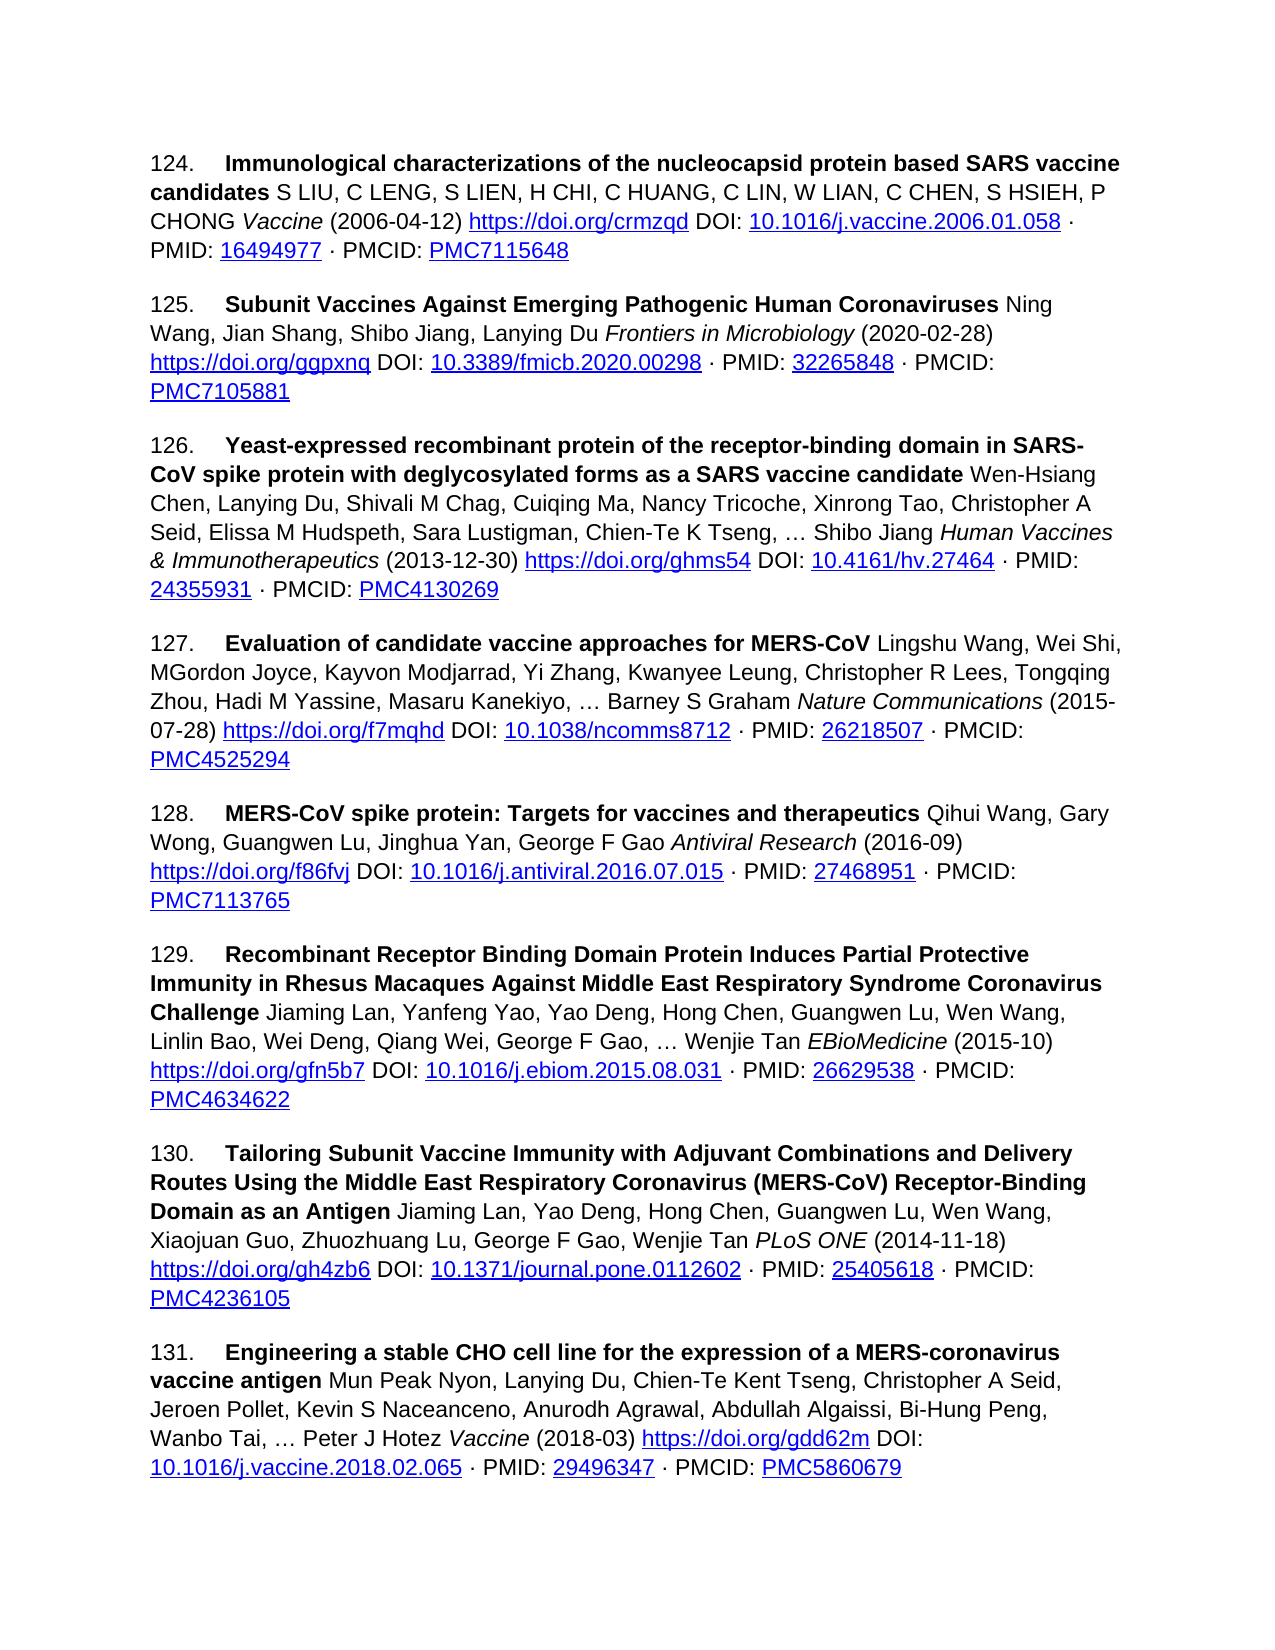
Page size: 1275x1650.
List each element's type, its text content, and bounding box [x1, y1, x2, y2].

text 124. Immunological characterizations of the nucleocapsid protein based SARS vaccine candidates S LIU, C LENG, S LIEN, H CHI, C HUANG, C LIN, W LIAN, C CHEN, S HSIEH, P CHONG Vaccine (2006-04-12) https://doi.org/crmzqd DOI: 10.1016/j.vaccine.2006.01.058 · PMID: 16494977 · PMCID: PMC7115648 [150, 150, 1125, 263]
text 129. Recombinant Receptor Binding Domain Protein Induces Partial Protective Immunity in Rhesus Macaques Against Middle East Respiratory Syndrome Coronavirus Challenge Jiaming Lan, Yanfeng Yao, Yao Deng, Hong Chen, Guangwen Lu, Wen Wang, Linlin Bao, Wei Deng, Qiang Wei, George F Gao, … Wenjie Tan EBioMedicine (2015-10) https://doi.org/gfn5b7 DOI: 10.1016/j.ebiom.2015.08.031 · PMID: 26629538 · PMCID: PMC4634622 [150, 941, 1125, 1112]
text 125. Subunit Vaccines Against Emerging Pathogenic Human Coronaviruses Ning Wang, Jian Shang, Shibo Jiang, Lanying Du Frontiers in Microbiology (2020-02-28) https://doi.org/ggpxnq DOI: 10.3389/fmicb.2020.00298 · PMID: 32265848 · PMCID: PMC7105881 [150, 291, 1125, 404]
text 131. Engineering a stable CHO cell line for the expression of a MERS-coronavirus vaccine antigen Mun Peak Nyon, Lanying Du, Chien-Te Kent Tseng, Christopher A Seid, Jeroen Pollet, Kevin S Naceanceno, Anurodh Agrawal, Abdullah Algaissi, Bi-Hung Peng, Wanbo Tai, … Peter J Hotez Vaccine (2018-03) https://doi.org/gdd62m DOI: 10.1016/j.vaccine.2018.02.065 · PMID: 29496347 · PMCID: PMC5860679 [150, 1338, 1125, 1481]
text 130. Tailoring Subunit Vaccine Immunity with Adjuvant Combinations and Delivery Routes Using the Middle East Respiratory Coronavirus (MERS-CoV) Receptor-Binding Domain as an Antigen Jiaming Lan, Yao Deng, Hong Chen, Guangwen Lu, Wen Wang, Xiaojuan Guo, Zhuozhuang Lu, George F Gao, Wenjie Tan PLoS ONE (2014-11-18) https://doi.org/gh4zb6 DOI: 10.1371/journal.pone.0112602 · PMID: 25405618 · PMCID: PMC4236105 [150, 1140, 1125, 1311]
text 126. Yeast-expressed recombinant protein of the receptor-binding domain in SARS-CoV spike protein with deglycosylated forms as a SARS vaccine candidate Wen-Hsiang Chen, Lanying Du, Shivali M Chag, Cuiqing Ma, Nancy Tricoche, Xinrong Tao, Christopher A Seid, Elissa M Hudspeth, Sara Lustigman, Chien-Te K Tseng, … Shibo Jiang Human Vaccines & Immunotherapeutics (2013-12-30) https://doi.org/ghms54 DOI: 10.4161/hv.27464 · PMID: 24355931 · PMCID: PMC4130269 [150, 432, 1125, 603]
text 127. Evaluation of candidate vaccine approaches for MERS-CoV Lingshu Wang, Wei Shi, MGordon Joyce, Kayvon Modjarrad, Yi Zhang, Kwanyee Leung, Christopher R Lees, Tongqing Zhou, Hadi M Yassine, Masaru Kanekiyo, … Barney S Graham Nature Communications (2015-07-28) https://doi.org/f7mqhd DOI: 10.1038/ncomms8712 · PMID: 26218507 · PMCID: PMC4525294 [150, 630, 1125, 773]
text 128. MERS-CoV spike protein: Targets for vaccines and therapeutics Qihui Wang, Gary Wong, Guangwen Lu, Jinghua Yan, George F Gao Antiviral Research (2016-09) https://doi.org/f86fvj DOI: 10.1016/j.antiviral.2016.07.015 · PMID: 27468951 · PMCID: PMC7113765 [150, 800, 1125, 913]
